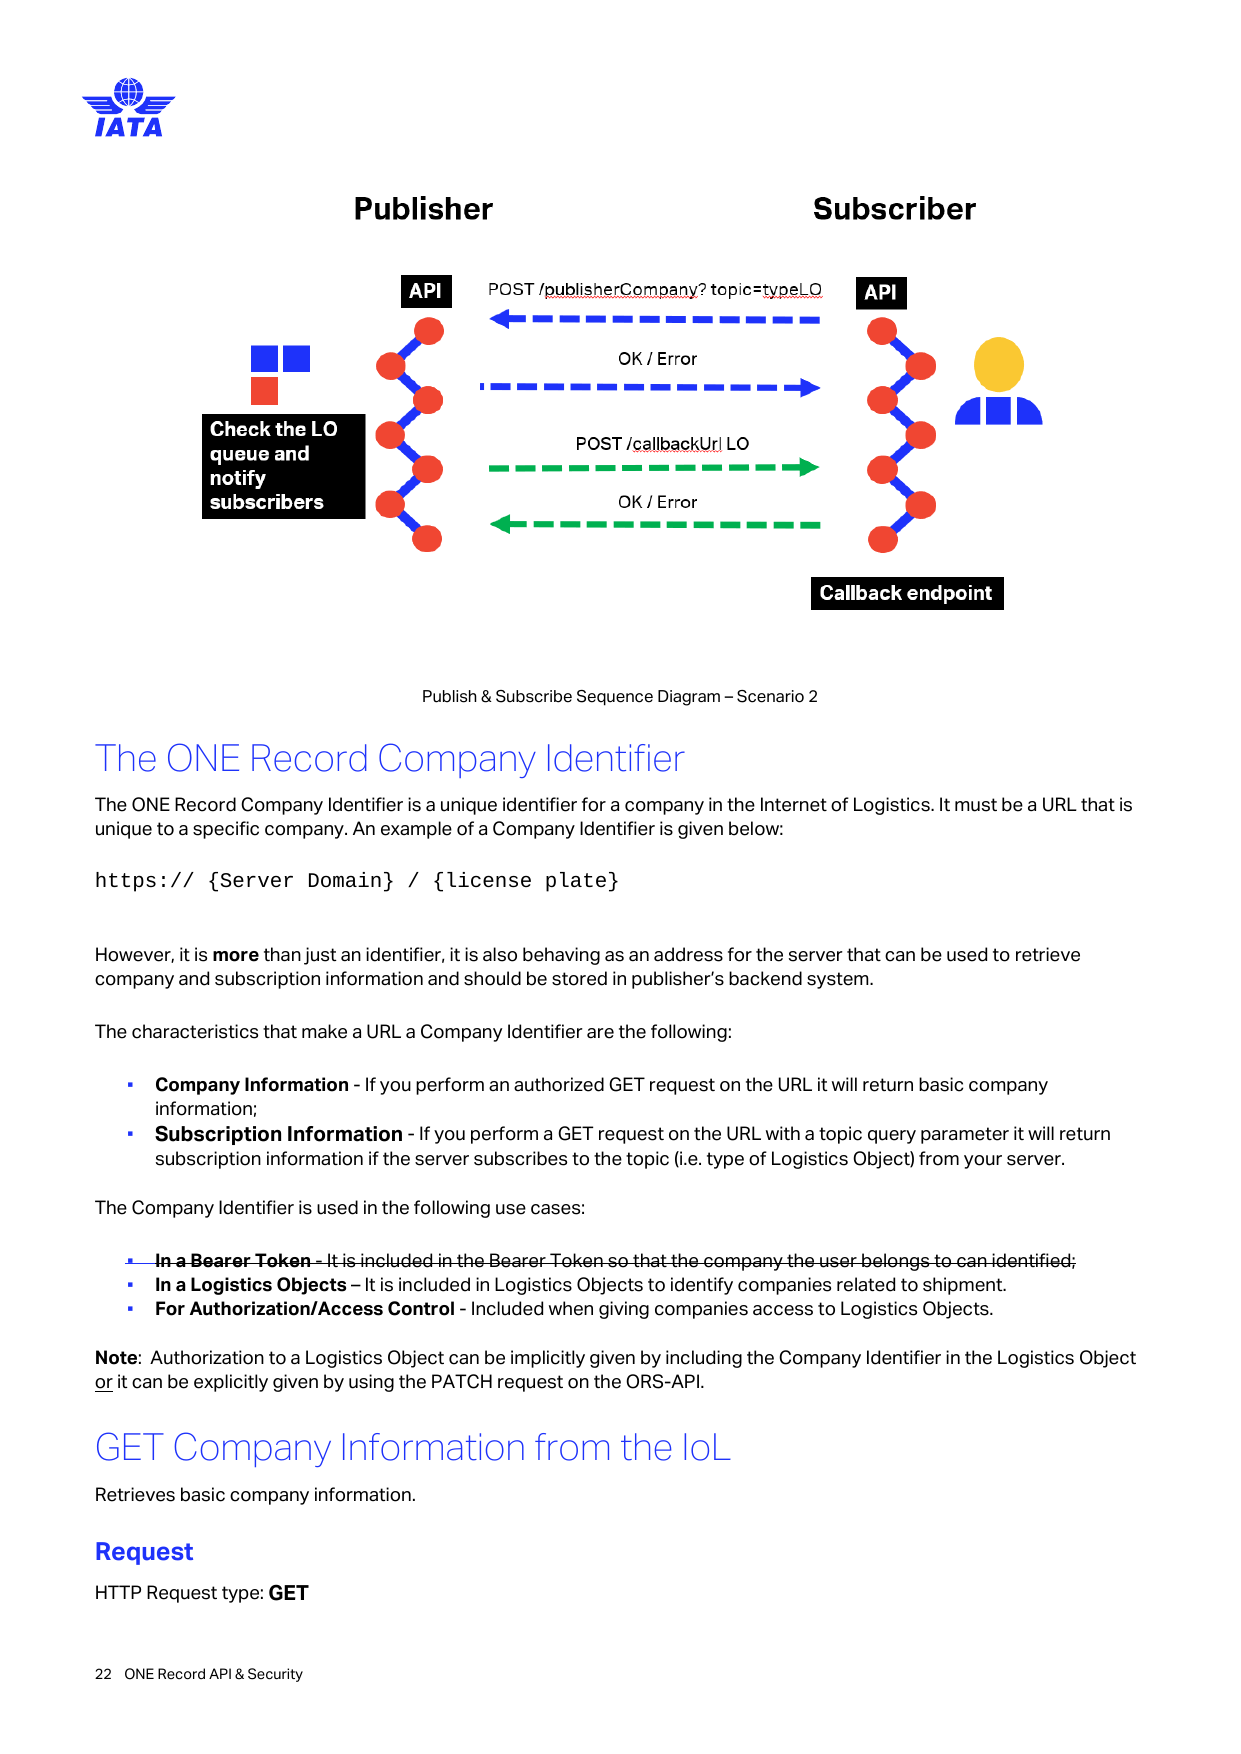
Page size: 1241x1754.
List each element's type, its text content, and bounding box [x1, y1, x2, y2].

list In a Logistics Objects – It is included in Logistics Objects to identify companies related to shipment. [124, 1273, 1146, 1297]
list Company Information - If you perform an authorized GET request on the URL it will return basic company information; [124, 1072, 1146, 1120]
picture [175, 180, 1066, 657]
text The ONE Record Company Identifier is a unique identifier for a company in the Internet of Logistics. It must be a URL that is unique to a specific company. An example of a Company Identifier is given below: [94, 793, 1146, 841]
text Note: Authorization to a Logistics Object can be implicitly given by including the Company Identifier in the Logistics Object or it can be explicitly given by using the PATCH request on the ORS-API. [94, 1346, 1146, 1394]
subtitle The ONE Record Company Identifier [94, 733, 1146, 780]
text Retrieves basic company information. [94, 1483, 1146, 1507]
text https:// {Server Domain} / {license plate} [94, 870, 1146, 894]
text However, it is more than just an identifier, it is also behaving as an address for the server that can be used to retrieve company and subscription information and should be stored in publisher’s backend system. [94, 942, 1146, 990]
text HTTP Request type: GET [94, 1579, 1146, 1606]
subtitle Request [94, 1536, 1146, 1567]
list In a Bearer Token - It is included in the Bearer Token so that the company the user belongs to can identified; [124, 1249, 1146, 1273]
text The characteristics that make a URL a Company Identifier are the following: [94, 1019, 1146, 1043]
text Publish & Subscribe Sequence Diagram – Scenario 2 [94, 686, 1146, 708]
subtitle GET Company Information from the IoL [94, 1423, 1146, 1470]
list For Authorization/Access Control - Included when giving companies access to Logistics Objects. [124, 1297, 1146, 1321]
list Subscription Information - If you perform a GET request on the URL with a topic query parameter it will return subscription information if the server subscribes to the topic (i.e. type of Logistics Object) from your server. [124, 1120, 1146, 1171]
text The Company Identifier is used in the following use cases: [94, 1196, 1146, 1220]
